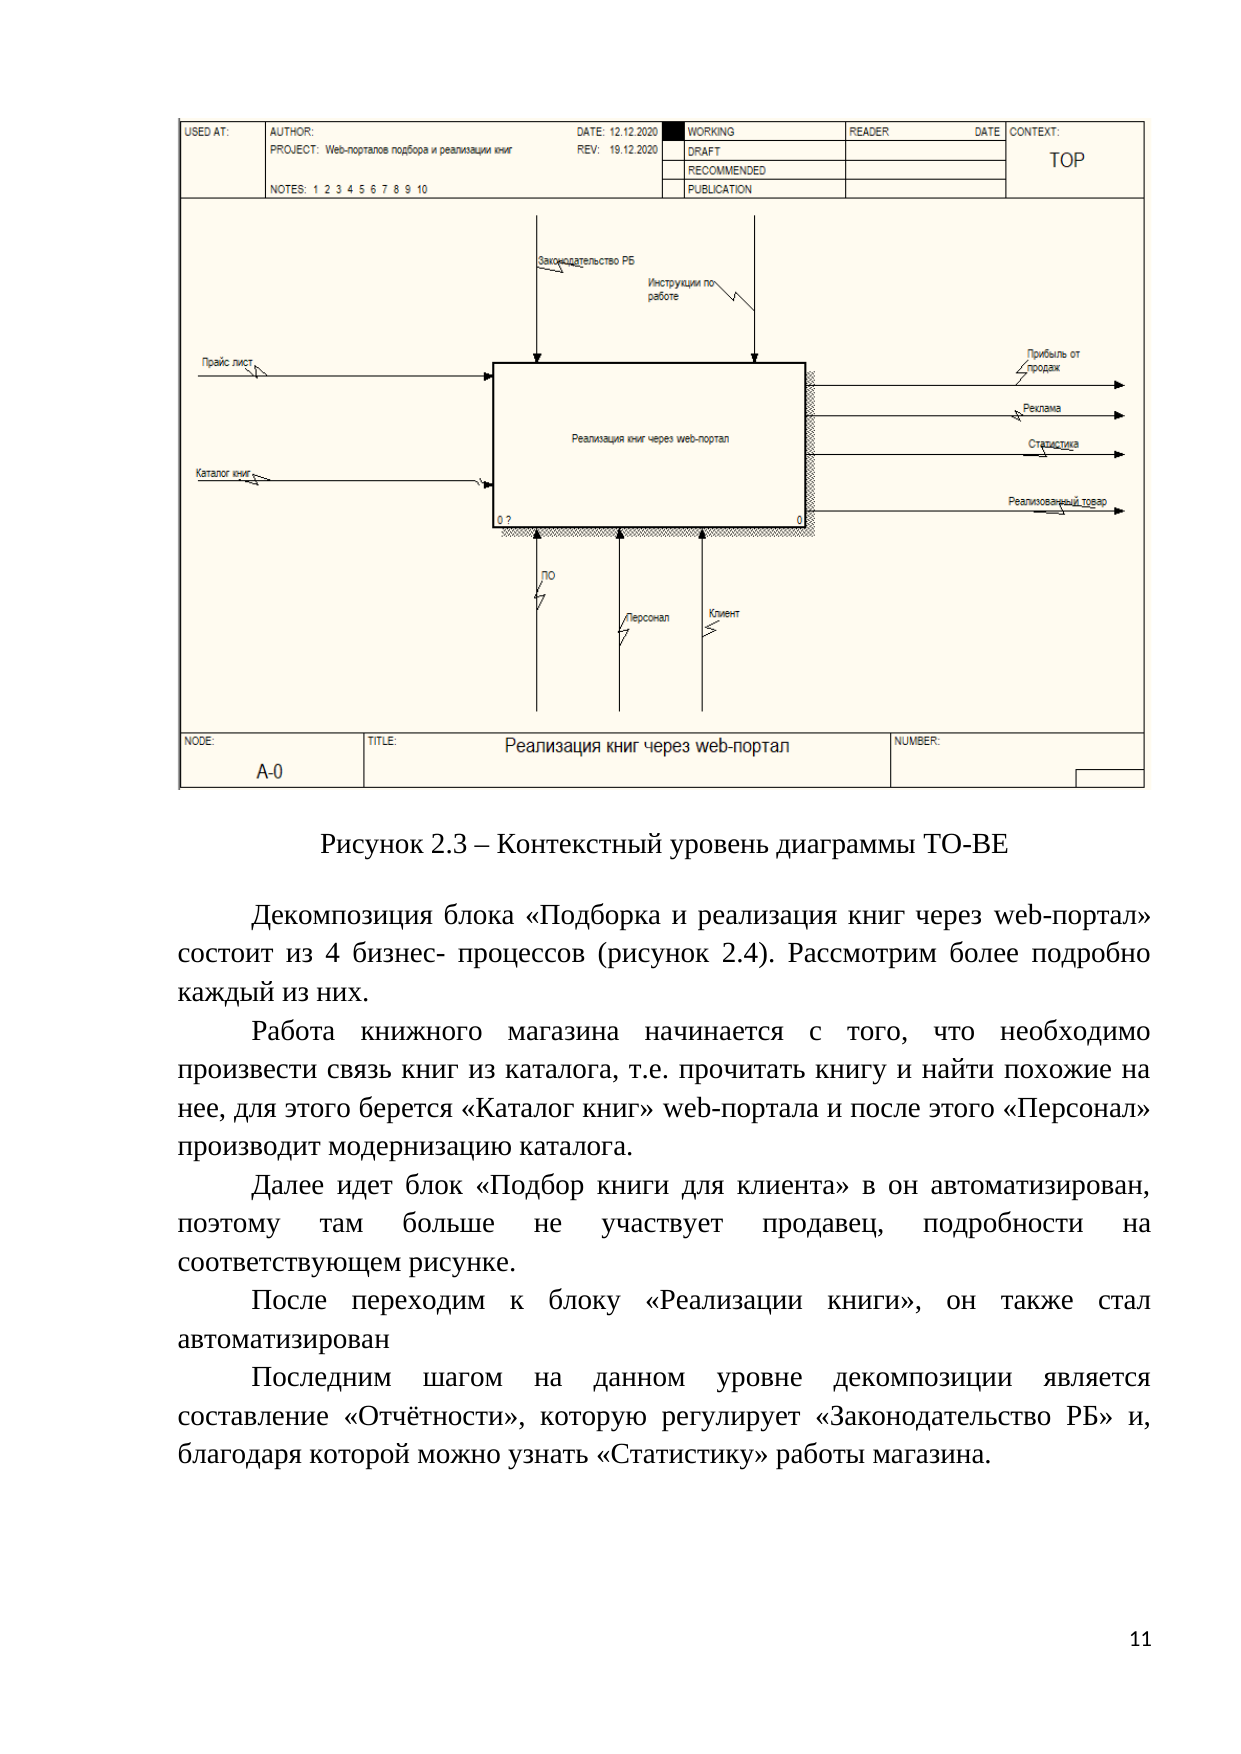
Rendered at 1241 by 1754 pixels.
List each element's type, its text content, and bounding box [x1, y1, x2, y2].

text Рисунок 2.3 – Контекстный уровень диаграммы TO-BE [177, 826, 1152, 860]
text Далее идет блок «Подбор книги для клиента» в он автоматизирован, поэтому там больше не участвует продавец, подробности на соответствующем рисунке. [177, 1167, 1152, 1277]
text После переходим к блоку «Реализации книги», он также стал автоматизирован [177, 1282, 1152, 1354]
text Декомпозиция блока «Подборка и реализация книг через web-портал» состоит из 4 бизнес- процессов (рисунок 2.4). Рассмотрим более подробно каждый из них. [177, 897, 1152, 1008]
picture [177, 118, 1152, 790]
text Работа книжного магазина начинается с того, что необходимо произвести связь книг из каталога, т.е. прочитать книгу и найти похожие на нее, для этого берется «Каталог книг» web-портала и после этого «Персонал» производит модернизацию каталога. [177, 1013, 1152, 1162]
text Последним шагом на данном уровне декомпозиции является составление «Отчётности», которую регулирует «Законодательство РБ» и, благодаря которой можно узнать «Статистику» работы магазина. [177, 1359, 1152, 1470]
